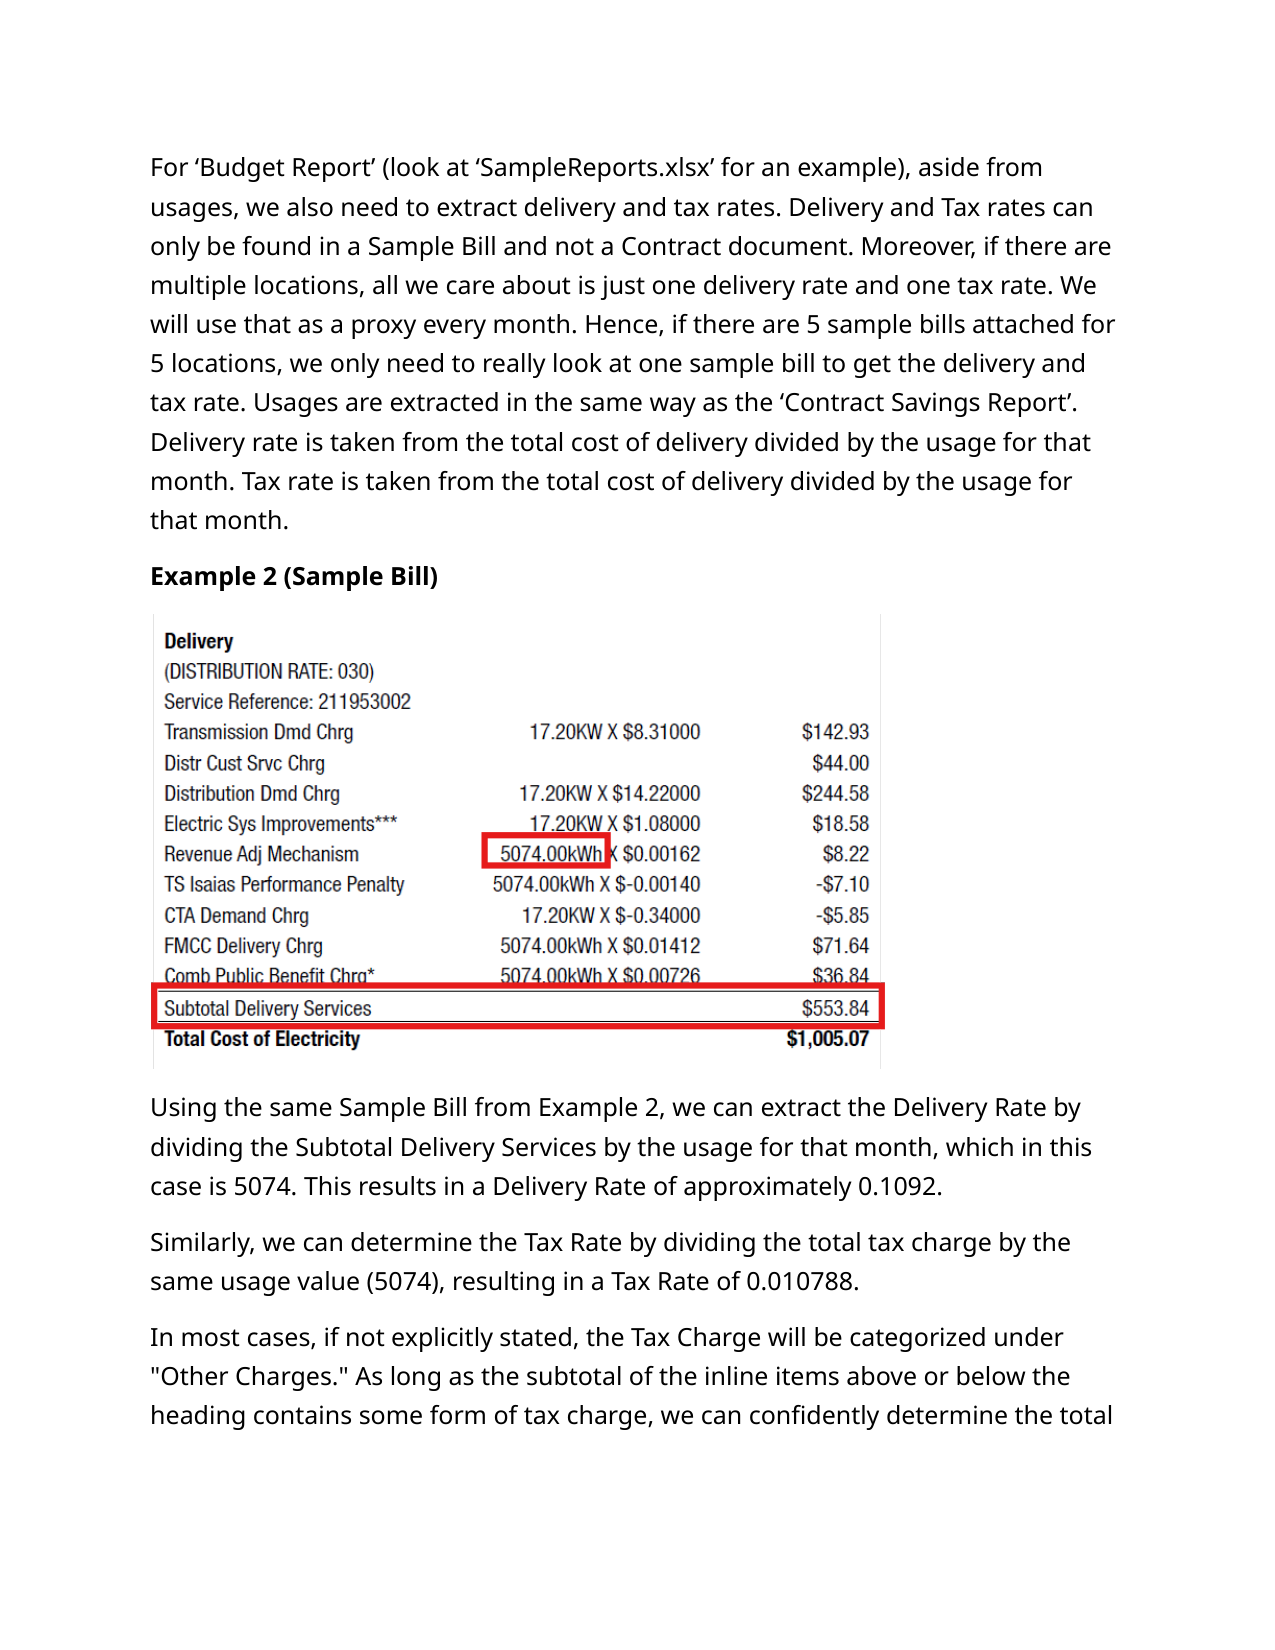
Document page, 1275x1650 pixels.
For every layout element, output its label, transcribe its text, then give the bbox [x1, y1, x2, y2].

text Example 2 (Sample Bill) [150, 558, 1125, 592]
picture [150, 614, 886, 1069]
text Similarly, we can determine the Tax Rate by dividing the total tax charge by the same usage value (5074), resulting in a Tax Rate of 0.010788. [150, 1224, 1125, 1297]
text Using the same Sample Bill from Example 2, we can extract the Delivery Rate by dividing the Subtotal Delivery Services by the usage for that month, which in this case is 5074. This results in a Delivery Rate of approximately 0.1092. [150, 1090, 1125, 1202]
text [150, 1319, 1125, 1432]
text For ‘Budget Report’ (look at ‘SampleReports.xlsx’ for an example), aside from usages, we also need to extract delivery and tax rates. Delivery and Tax rates can only be found in a Sample Bill and not a Contract document. Moreover, if there are multiple locations, all we care about is just one delivery rate and one tax rate. We will use that as a proxy every month. Hence, if there are 5 sample bills attached for 5 locations, we only need to really look at one sample bill to get the delivery and tax rate. Usages are extracted in the same way as the ‘Contract Savings Report’. Delivery rate is taken from the total cost of delivery divided by the usage for that month. Tax rate is taken from the total cost of delivery divided by the usage for that month. [150, 150, 1125, 537]
